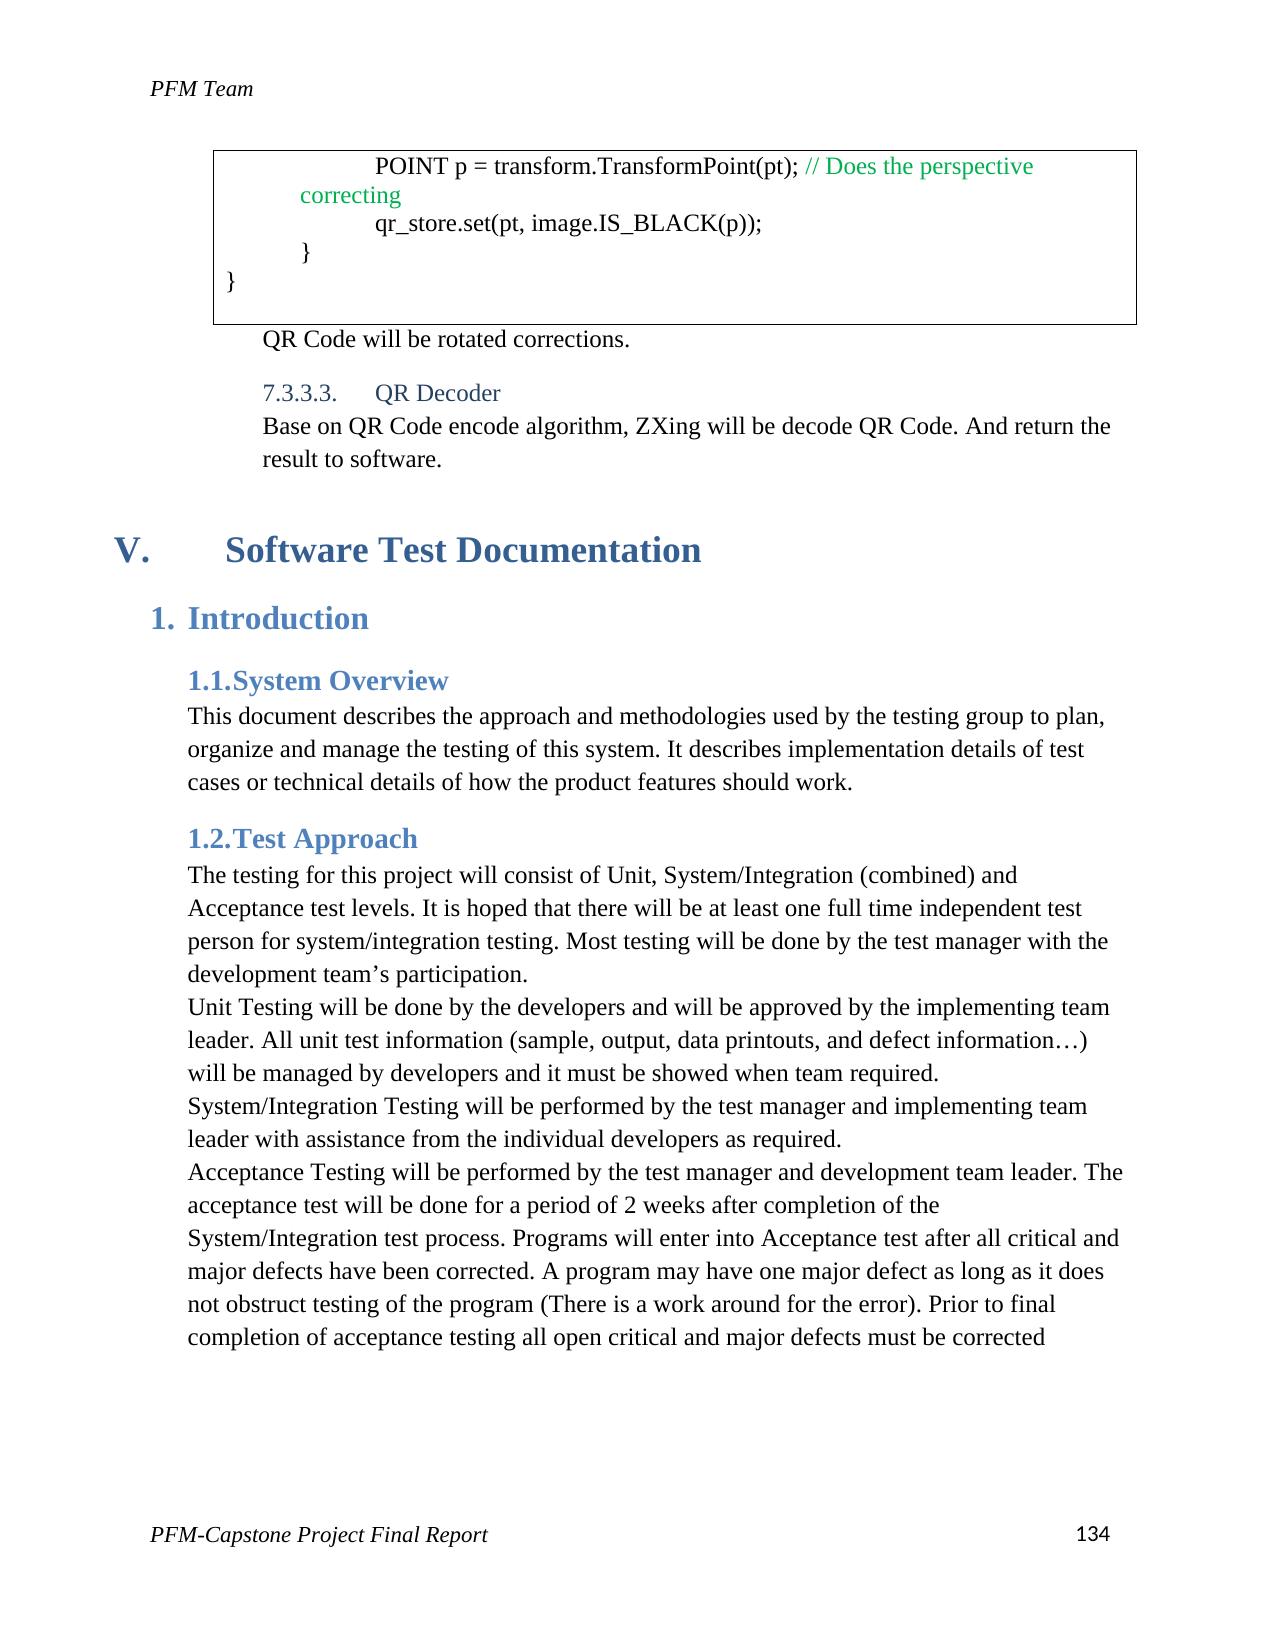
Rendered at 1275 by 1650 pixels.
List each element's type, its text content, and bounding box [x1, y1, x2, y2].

list The testing for this project will consist of Unit, System/Integration (combined) and Acceptance test levels. It is hoped that there will be at least one full time independent test person for system/integration testing. Most testing will be done by the test manager with the development team’s participation. [187, 860, 1125, 988]
subtitle Software Test Documentation [150, 527, 1125, 571]
subtitle Introduction [150, 598, 1125, 636]
list QR Code will be rotated corrections. [225, 325, 1125, 353]
subtitle QR Decoder [262, 378, 1125, 407]
list Unit Testing will be done by the developers and will be approved by the implementing team leader. All unit test information (sample, output, data printouts, and defect information…) will be managed by developers and it must be showed when team required. [187, 992, 1125, 1087]
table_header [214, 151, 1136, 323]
subtitle Test Approach [187, 821, 1125, 855]
subtitle System Overview [187, 663, 1125, 696]
list Base on QR Code encode algorithm, ZXing will be decode QR Code. And return the result to software. [262, 411, 1125, 473]
list Acceptance Testing will be performed by the test manager and development team leader. The acceptance test will be done for a period of 2 weeks after completion of the System/Integration test process. Programs will enter into Acceptance test after all critical and major defects have been corrected. A program may have one major defect as long as it does not obstruct testing of the program (There is a work around for the error). Prior to final completion of acceptance testing all open critical and major defects must be corrected [187, 1157, 1125, 1351]
list System/Integration Testing will be performed by the test manager and implementing team leader with assistance from the individual developers as required. [187, 1091, 1125, 1153]
list This document describes the approach and methodologies used by the testing group to plan, organize and manage the testing of this system. It describes implementation details of test cases or technical details of how the product features should work. [187, 701, 1125, 796]
